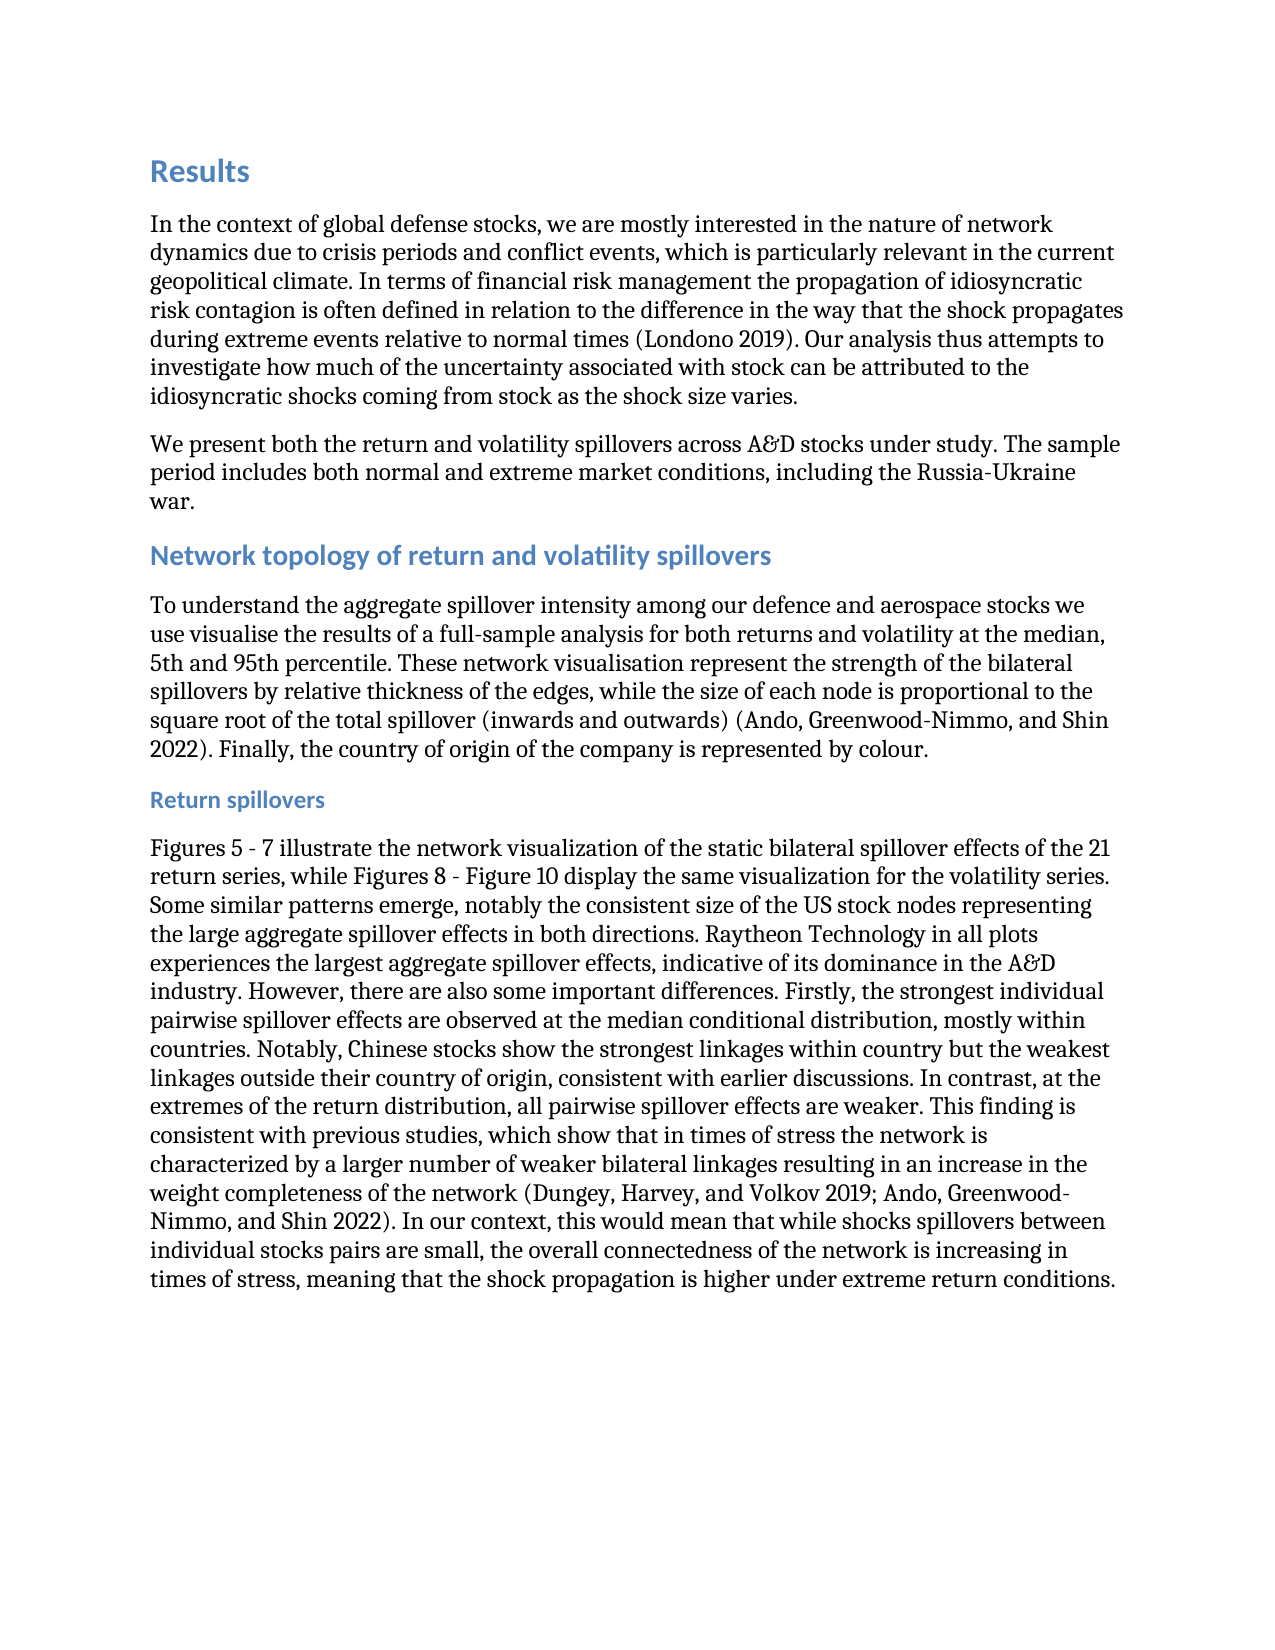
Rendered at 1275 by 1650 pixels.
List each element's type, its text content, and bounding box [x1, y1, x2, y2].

subtitle Return spillovers [150, 784, 1125, 815]
text To understand the aggregate spillover intensity among our defence and aerospace stocks we use visualise the results of a full-sample analysis for both returns and volatility at the median, 5th and 95th percentile. These network visualisation represent the strength of the bilateral spillovers by relative thickness of the edges, while the size of each node is proportional to the square root of the total spillover (inwards and outwards) (Ando, Greenwood-Nimmo, and Shin 2022). Finally, the country of origin of the company is represented by colour. [150, 591, 1125, 763]
text In the context of global defense stocks, we are mostly interested in the nature of network dynamics due to crisis periods and conflict events, which is particularly relevant in the current geopolitical climate. In terms of financial risk management the propagation of idiosyncratic risk contagion is often defined in relation to the difference in the way that the shock propagates during extreme events relative to normal times (Londono 2019). Our analysis thus attempts to investigate how much of the uncertainty associated with stock can be attributed to the idiosyncratic shocks coming from stock as the shock size varies. [150, 209, 1125, 411]
text Figures 5 - 7 illustrate the network visualization of the static bilateral spillover effects of the 21 return series, while Figures 8 - Figure 10 display the same visualization for the volatility series. Some similar patterns emerge, notably the consistent size of the US stock nodes representing the large aggregate spillover effects in both directions. Raytheon Technology in all plots experiences the largest aggregate spillover effects, indicative of its dominance in the A&D industry. However, there are also some important differences. Firstly, the strongest individual pairwise spillover effects are observed at the median conditional distribution, mostly within countries. Notably, Chinese stocks show the strongest linkages within country but the weakest linkages outside their country of origin, consistent with earlier discussions. In contrast, at the extremes of the return distribution, all pairwise spillover effects are weaker. This finding is consistent with previous studies, which show that in times of stress the network is characterized by a larger number of weaker bilateral linkages resulting in an increase in the weight completeness of the network (Dungey, Harvey, and Volkov 2019; Ando, Greenwood-Nimmo, and Shin 2022). In our context, this would mean that while shocks spillovers between individual stocks pairs are small, the overall connectedness of the network is increasing in times of stress, meaning that the shock propagation is higher under extreme return conditions. [150, 833, 1125, 1293]
text We present both the return and volatility spillovers across A&D stocks under study. The sample period includes both normal and extreme market conditions, including the Russia-Ukraine war. [150, 429, 1125, 516]
subtitle Network topology of return and volatility spillovers [150, 537, 1125, 572]
subtitle Results [150, 150, 1125, 191]
